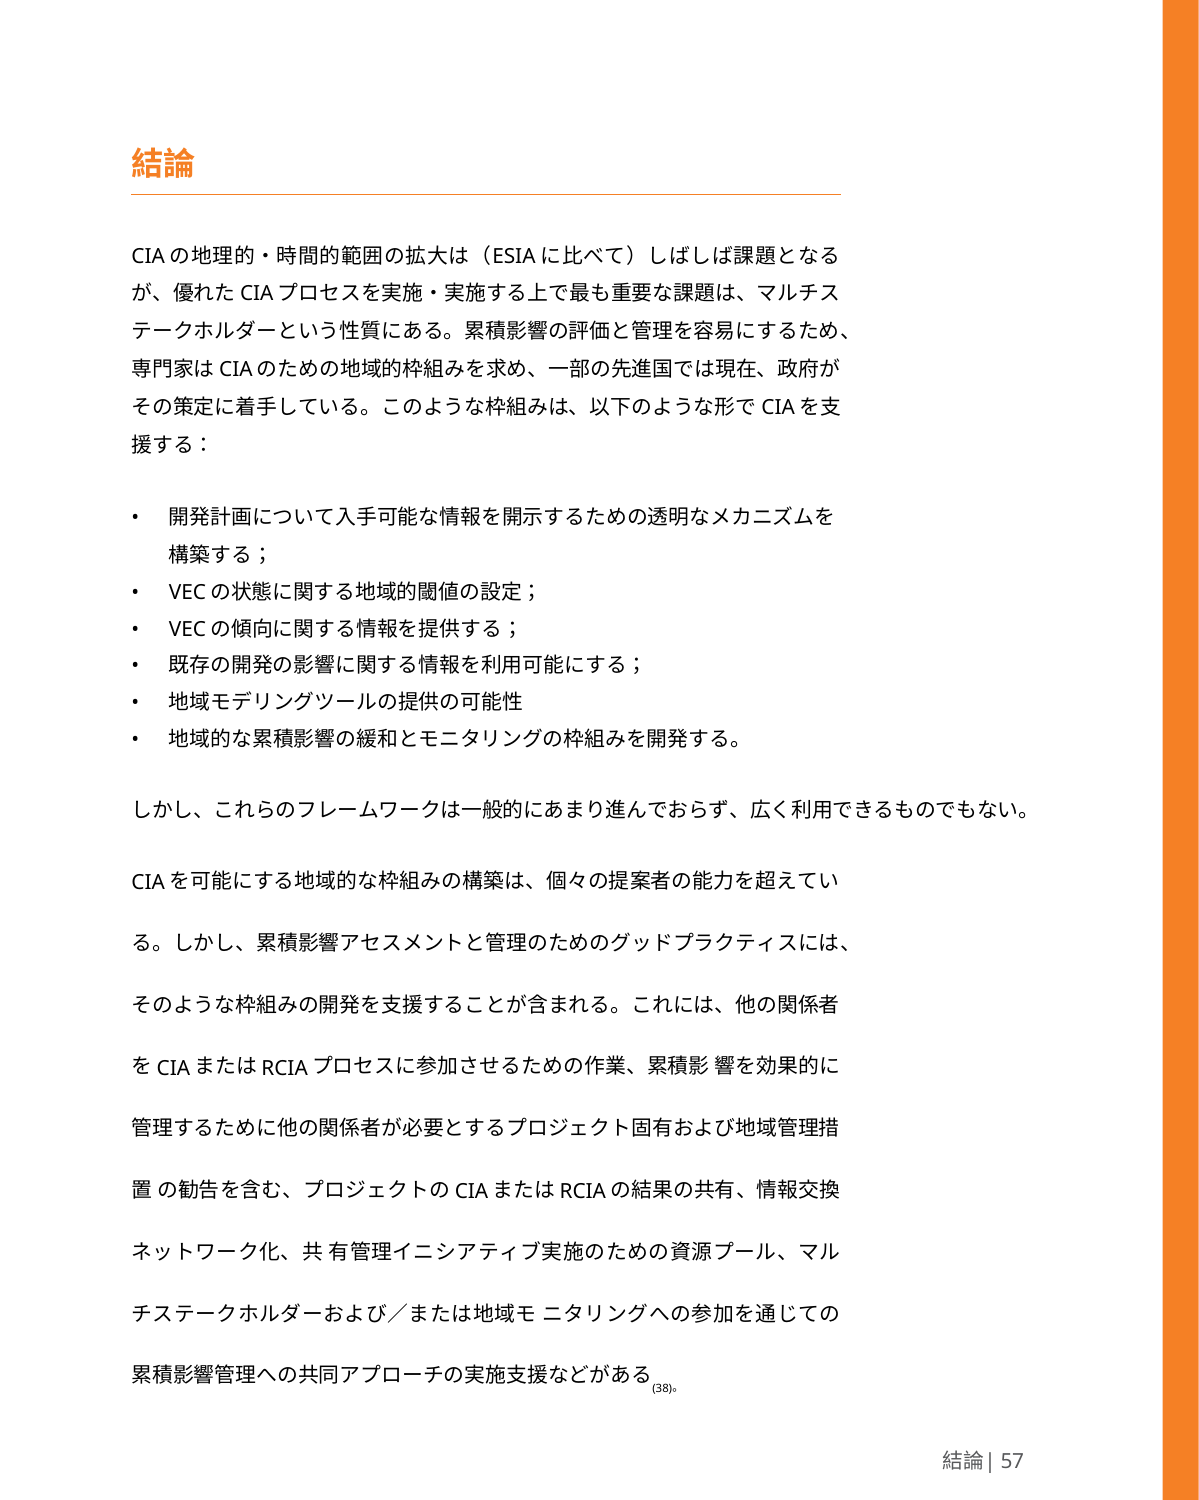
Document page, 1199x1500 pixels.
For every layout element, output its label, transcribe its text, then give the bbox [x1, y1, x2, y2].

list VECの傾向に関する情報を提供する； [131, 612, 1086, 642]
text しかし、これらのフレームワークは一般的にあまり進んでおらず、広く利用できるものでもない。 [131, 793, 1086, 823]
text CIAの地理的・時間的範囲の拡大は（ESIAに比べて）しばしば課題となるが、優れたCIAプロセスを実施・実施する上で最も重要な課題は、マルチステークホルダーという性質にある。累積影響の評価と管理を容易にするため、専門家はCIAのための地域的枠組みを求め、一部の先進国では現在、政府がその策定に着手している。このような枠組みは、以下のような形でCIAを支援する： [131, 239, 841, 458]
list VECの状態に関する地域的閾値の設定； [131, 576, 1086, 606]
list 地域モデリングツールの提供の可能性 [131, 685, 1086, 716]
subtitle 結論 [131, 145, 1086, 182]
list 既存の開発の影響に関する情報を利用可能にする； [131, 649, 1086, 679]
list 地域的な累積影響の緩和とモニタリングの枠組みを開発する。 [131, 722, 1086, 752]
text CIAを可能にする地域的な枠組みの構築は、個々の提案者の能力を超えている。しかし、累積影響アセスメントと管理のためのグッドプラクティスには、そのような枠組みの開発を支援することが含まれる。これには、他の関係者をCIAまたはRCIAプロセスに参加させるための作業、累積影 響を効果的に管理するために他の関係者が必要とするプロジェクト固有および地域管理措置 の勧告を含む、プロジェクトのCIAまたはRCIAの結果の共有、情報交換ネットワーク化、共 有管理イニシアティブ実施のための資源プール、マルチステークホルダーおよび／または地域モ ニタリングへの参加を通じての累積影響管理への共同アプローチの実施支援などがある(38)。 [131, 864, 841, 1408]
list 開発計画について入手可能な情報を開示するための透明なメカニズムを構築する； [131, 500, 840, 568]
